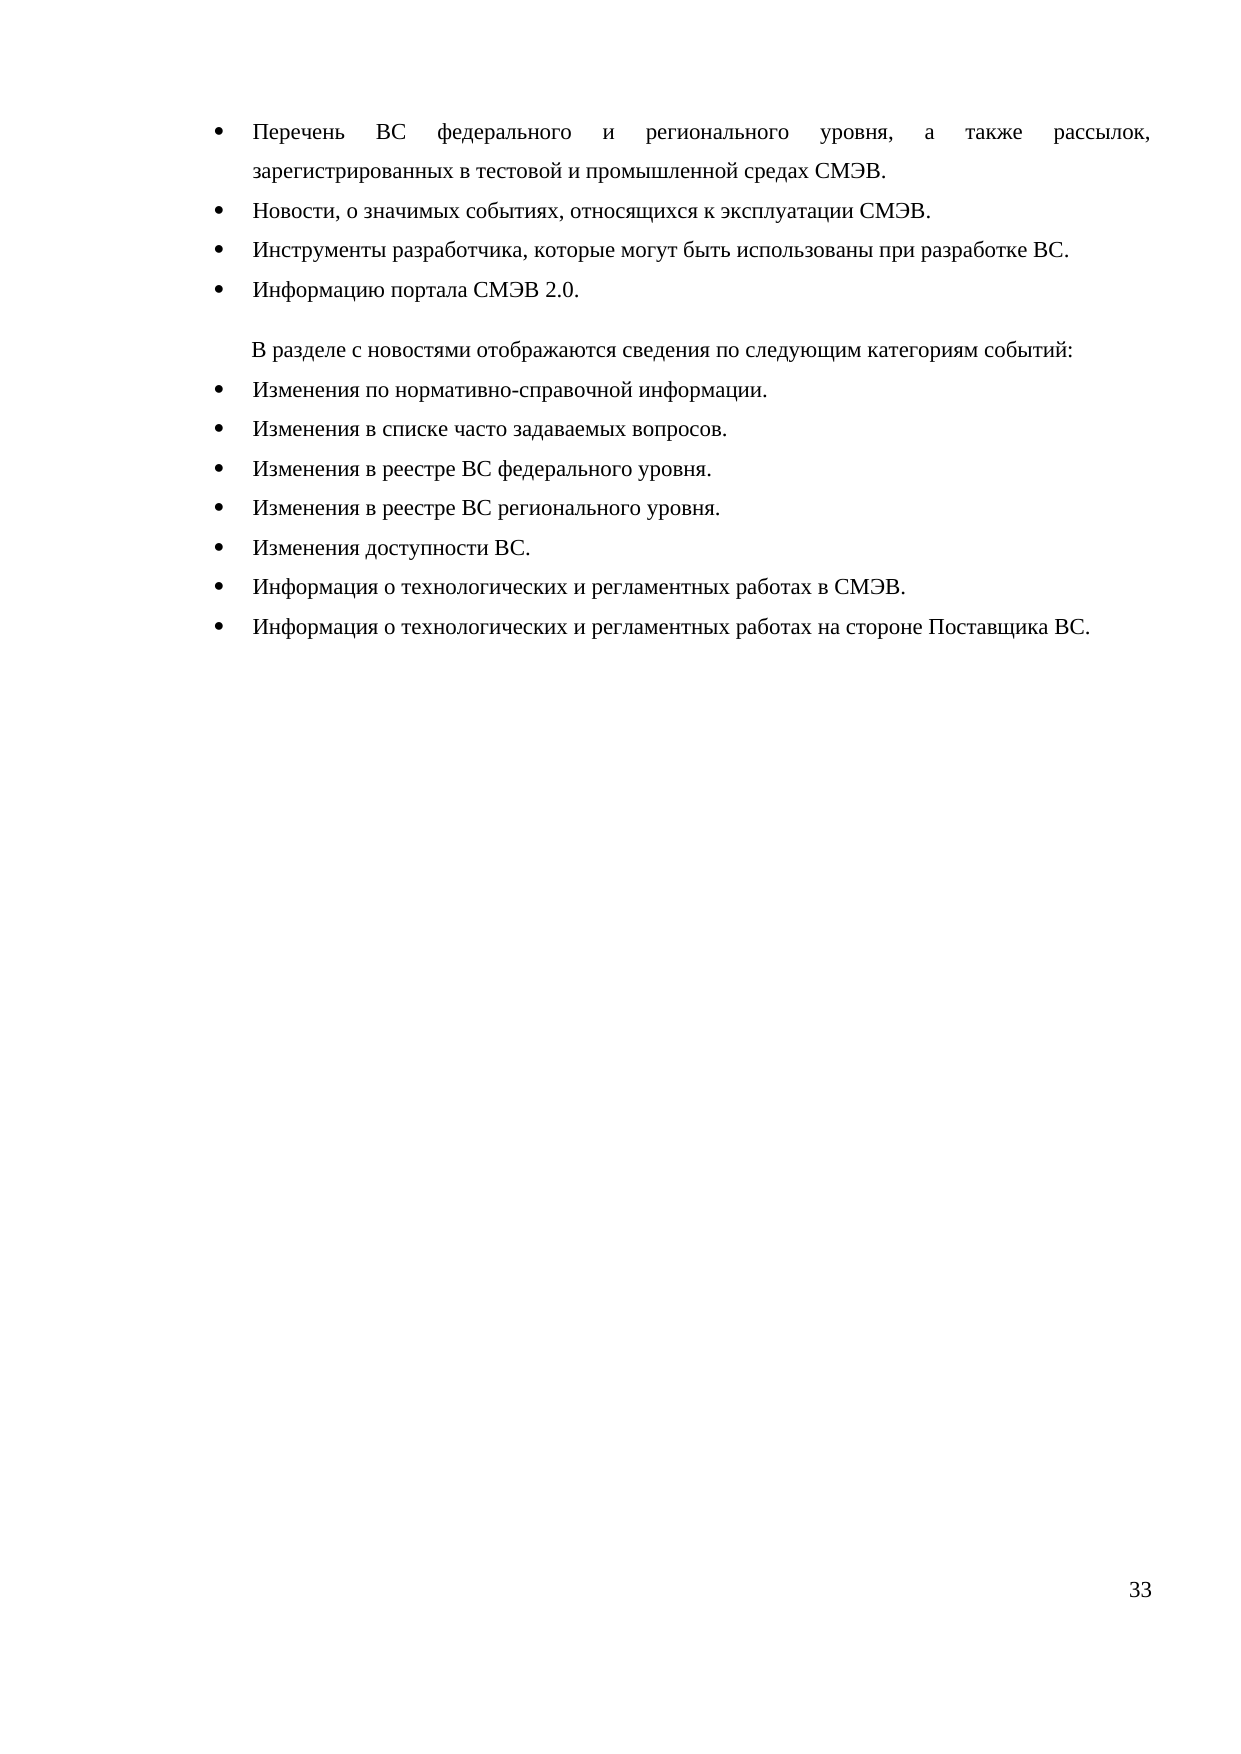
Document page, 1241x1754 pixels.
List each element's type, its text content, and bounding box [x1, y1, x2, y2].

list Изменения по нормативно-справочной информации. [215, 376, 1152, 402]
list Изменения в списке часто задаваемых вопросов. [215, 415, 1152, 442]
list Изменения в реестре ВС федерального уровня. [215, 455, 1152, 481]
list Изменения доступности ВС. [215, 534, 1152, 560]
list Изменения в реестре ВС регионального уровня. [215, 494, 1152, 521]
list Новости, о значимых событиях, относящихся к эксплуатации СМЭВ. [215, 197, 1152, 223]
text В разделе с новостями отображаются сведения по следующим категориям событий: [177, 336, 1152, 363]
list Информацию портала СМЭВ 2.0. [215, 276, 1152, 302]
list Информация о технологических и регламентных работах на стороне Поставщика ВС. [215, 613, 1152, 639]
list Информация о технологических и регламентных работах в СМЭВ. [215, 573, 1152, 599]
list Перечень ВС федерального и регионального уровня, а также рассылок, зарегистрированных в тестовой и промышленной средах СМЭВ. [215, 118, 1152, 184]
list Инструменты разработчика, которые могут быть использованы при разработке ВС. [215, 237, 1152, 263]
